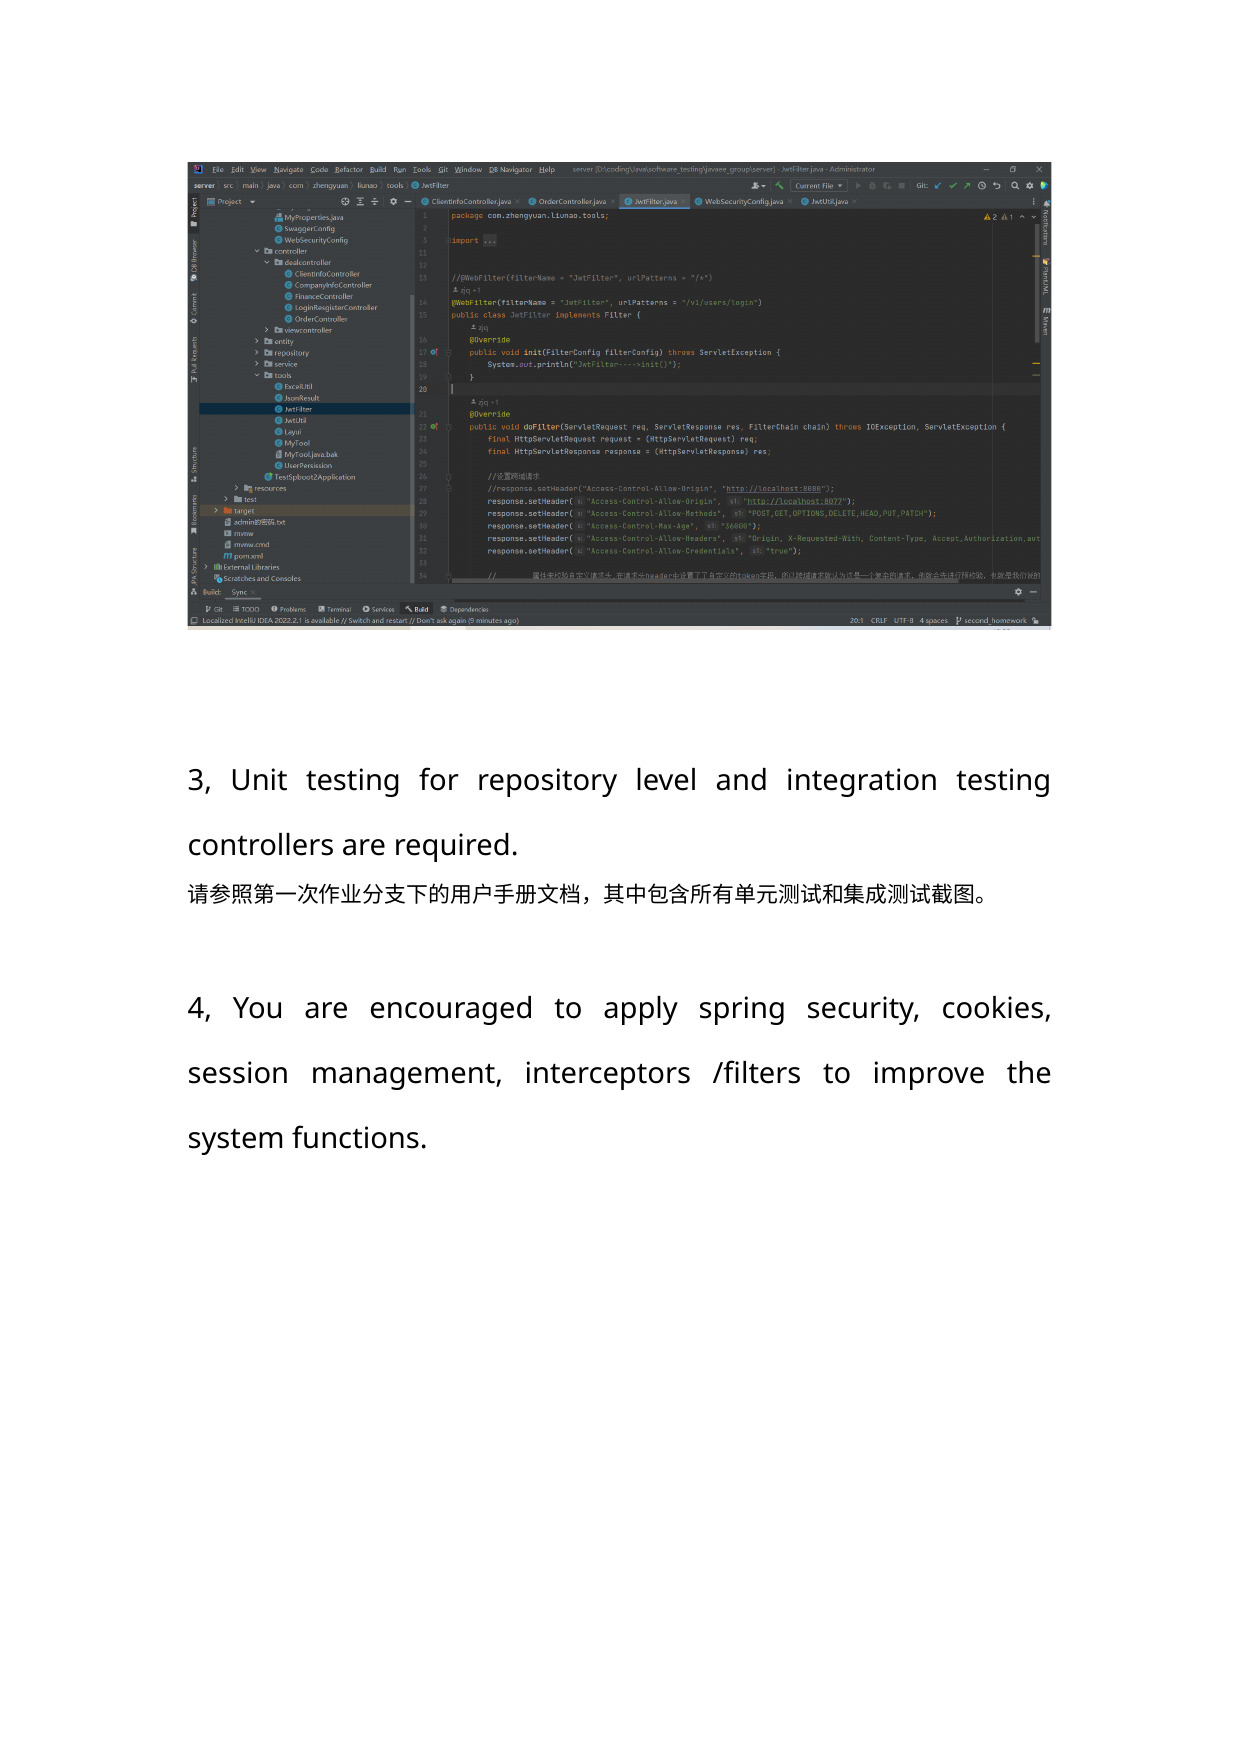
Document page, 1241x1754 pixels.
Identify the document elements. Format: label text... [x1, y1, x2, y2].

list 请参照第一次作业分支下的用户手册文档，其中包含所有单元测试和集成测试截图。 [187, 877, 1053, 909]
picture [187, 162, 1052, 630]
text 4, You are encouraged to apply spring security, cookies, session management, interceptors /filters to improve the system functions. [187, 974, 1053, 1169]
text 3, Unit testing for repository level and integration testing controllers are required. [187, 747, 1053, 877]
